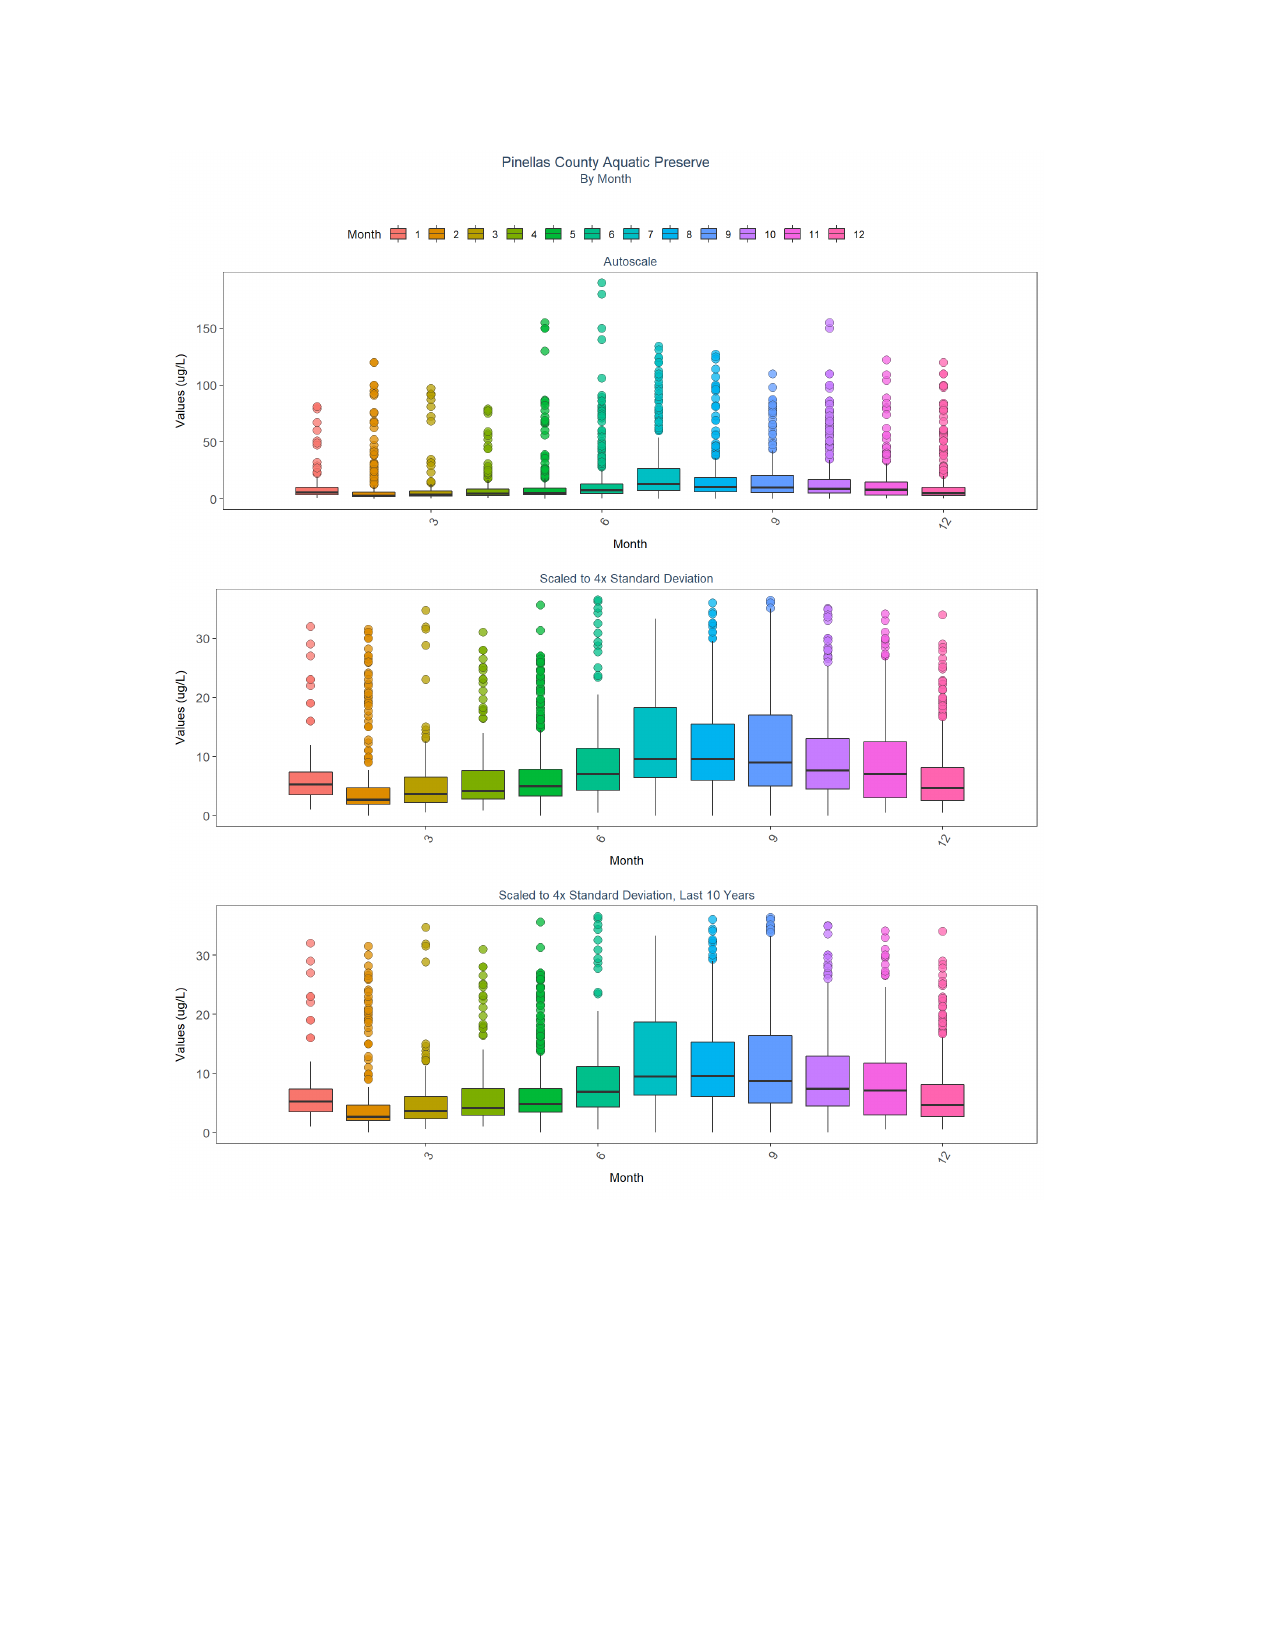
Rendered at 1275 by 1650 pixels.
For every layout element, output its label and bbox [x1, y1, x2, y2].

picture [168, 150, 1044, 1200]
